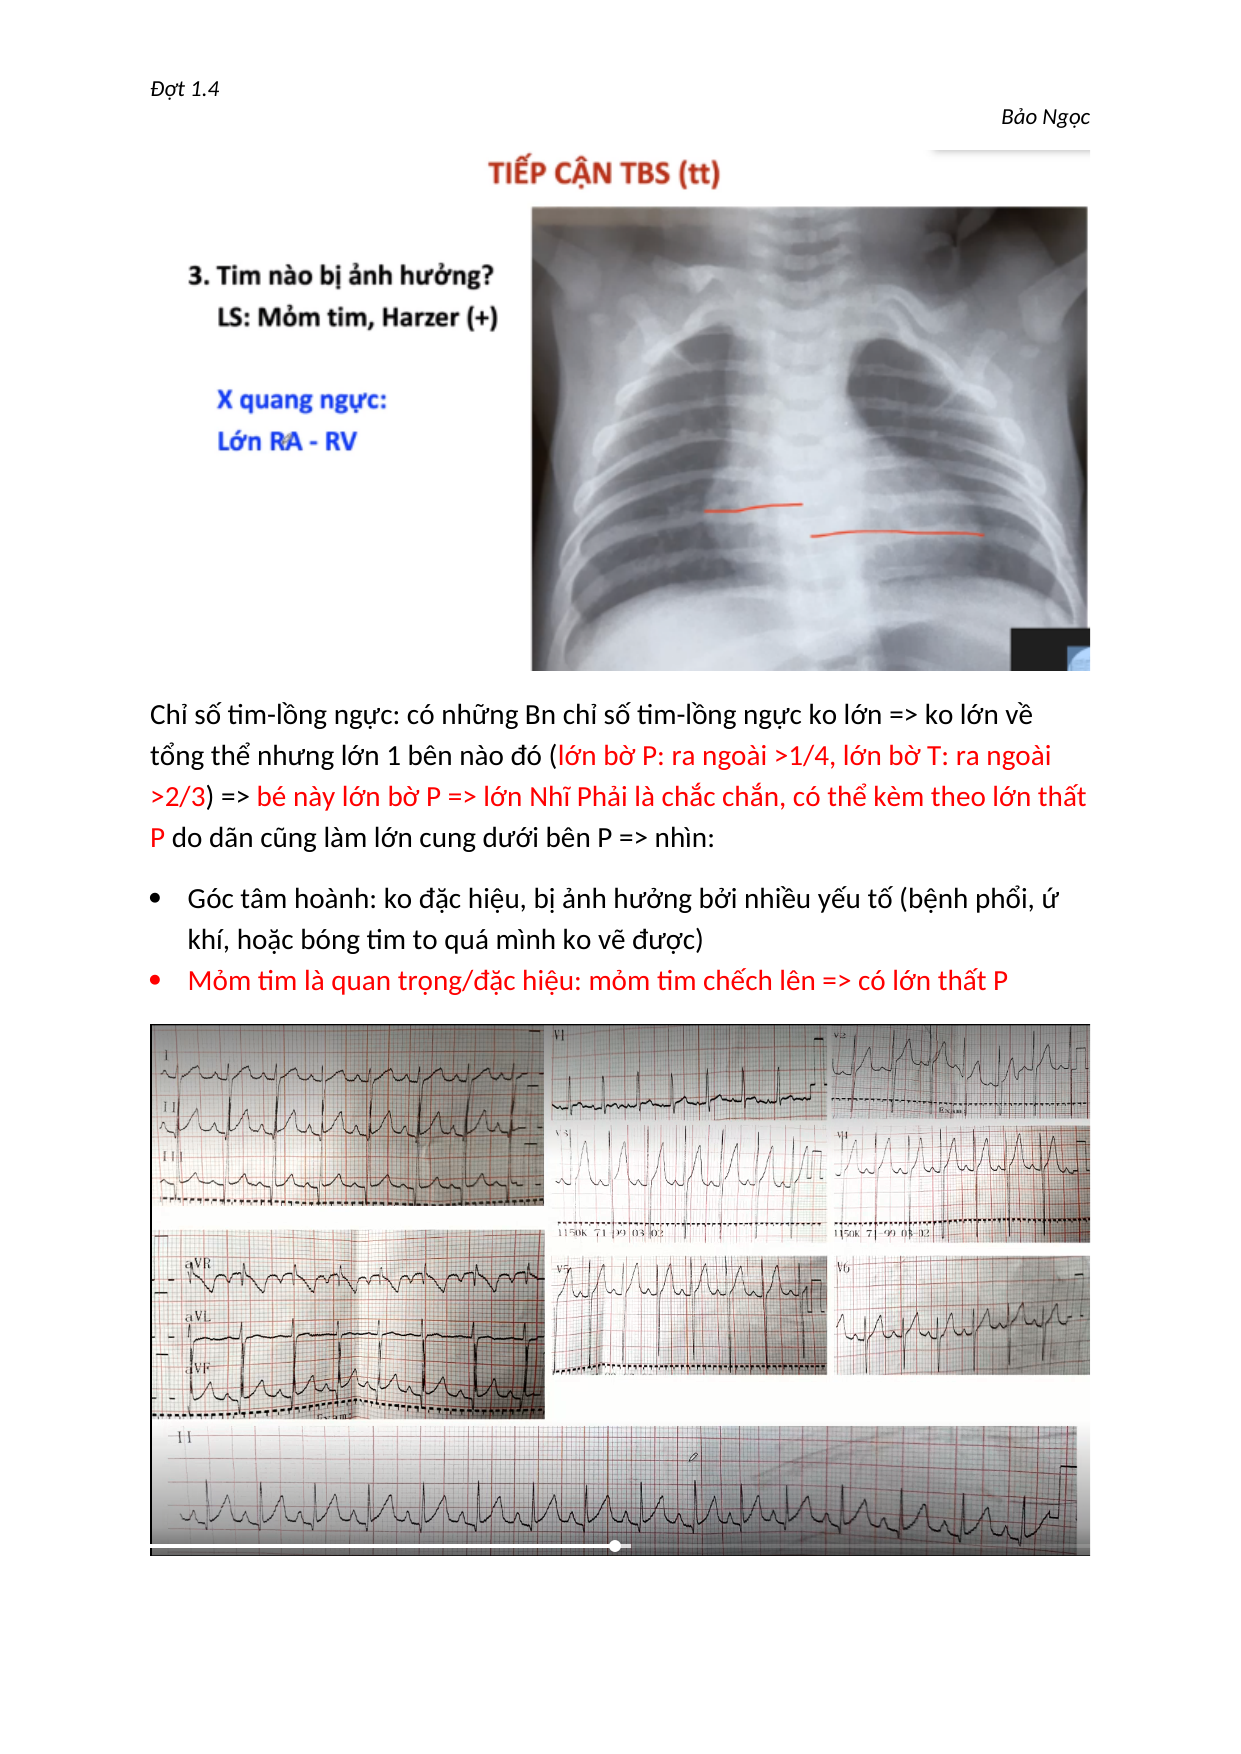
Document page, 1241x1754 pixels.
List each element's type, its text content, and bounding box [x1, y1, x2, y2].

text Chỉ số tim-lồng ngực: có những Bn chỉ số tim-lồng ngực ko lớn => ko lớn về tổng thể nhưng lớn 1 bên nào đó (lớn bờ P: ra ngoài >1/4, lớn bờ T: ra ngoài >2/3) => bé này lớn bờ P => lớn Nhĩ Phải là chắc chắn, có thể kèm theo lớn thất P do dãn cũng làm lớn cung dưới bên P => nhìn: [150, 696, 1090, 854]
picture [150, 1024, 1091, 1556]
list Góc tâm hoành: ko đặc hiệu, bị ảnh hưởng bởi nhiều yếu tố (bệnh phổi, ứ khí, hoặc bóng tim to quá mình ko vẽ được) [150, 880, 1090, 957]
picture [150, 150, 1091, 671]
list Mỏm tim là quan trọng/đặc hiệu: mỏm tim chếch lên => có lớn thất P [150, 962, 1090, 998]
